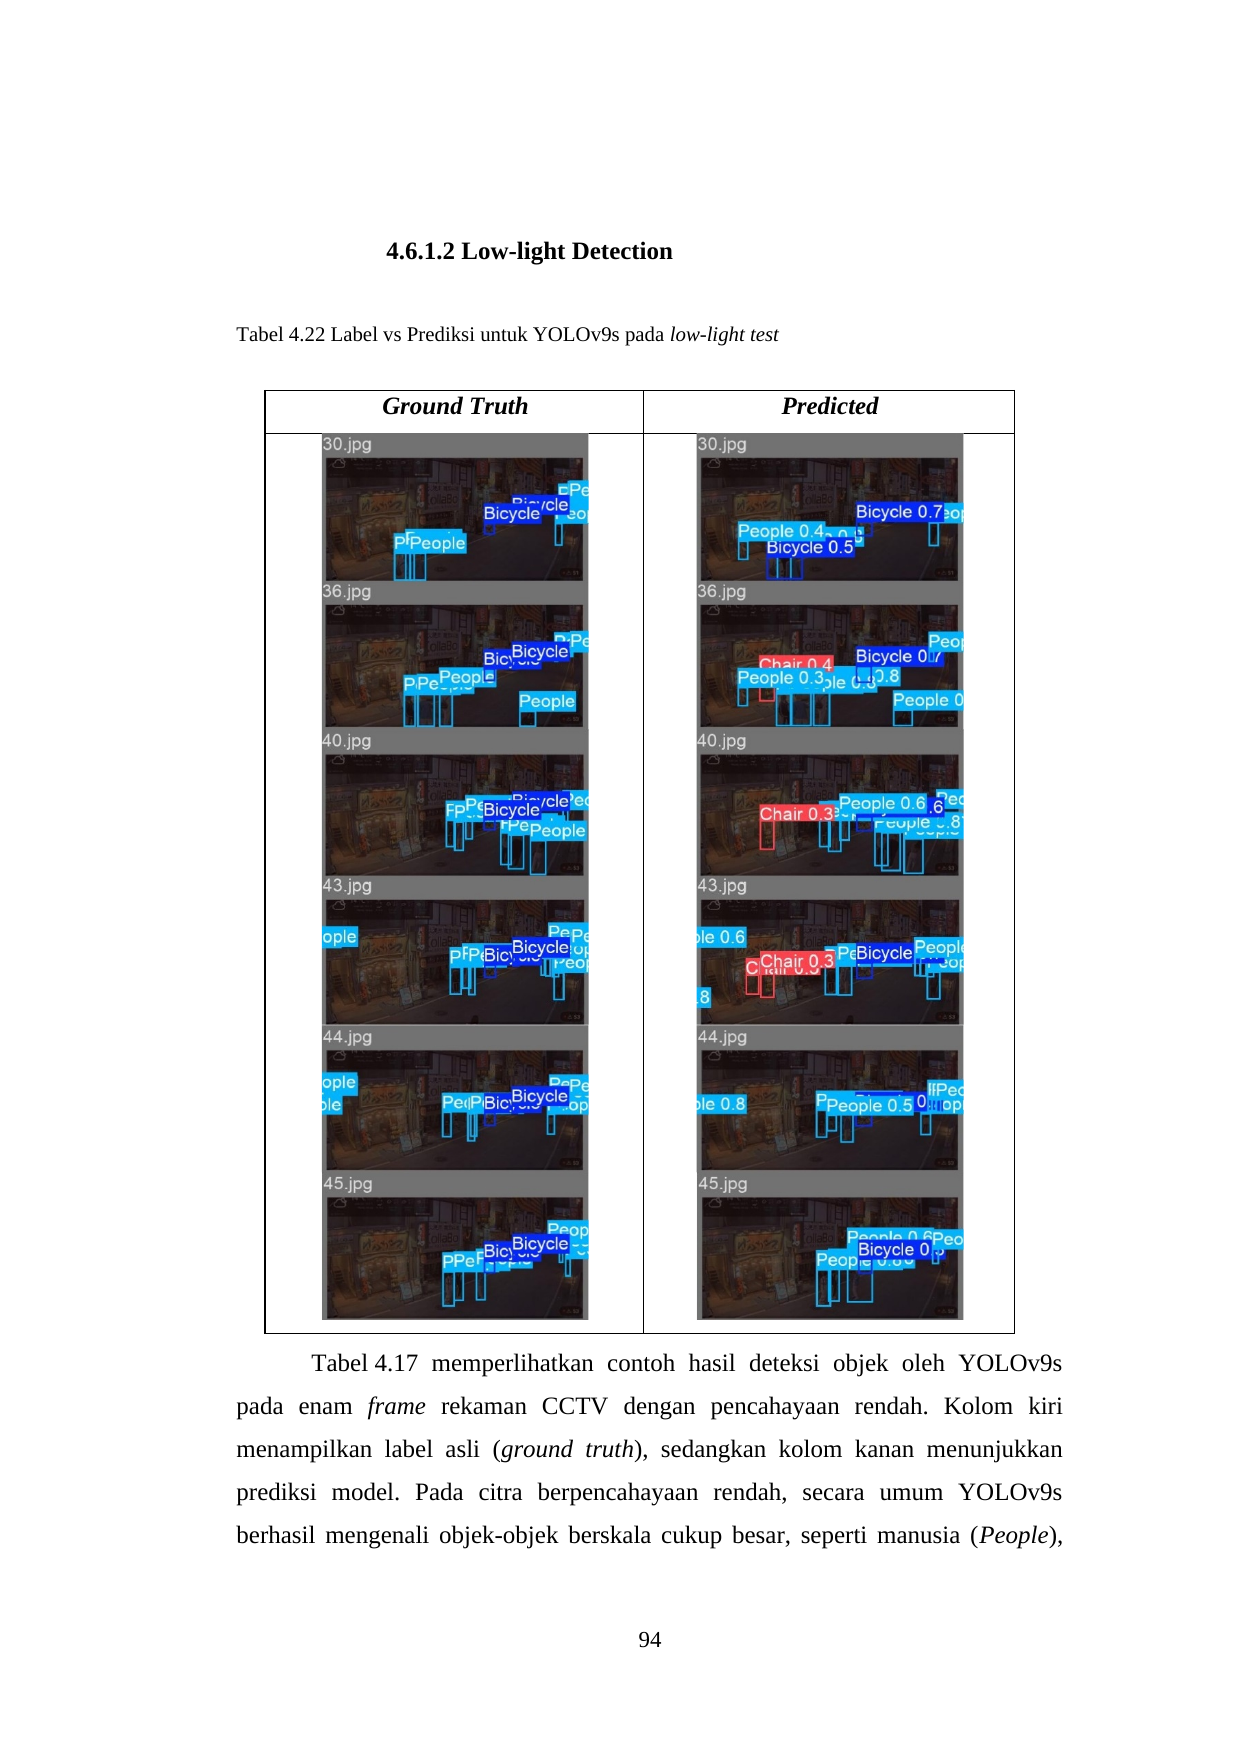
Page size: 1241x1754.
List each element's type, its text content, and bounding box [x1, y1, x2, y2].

table_header Predicted [644, 391, 1014, 433]
table_cell [266, 434, 643, 1333]
picture [578, 1251, 589, 1255]
picture [951, 815, 960, 828]
picture [696, 433, 964, 1320]
table_header Ground Truth [266, 391, 643, 433]
subtitle 4.6.1.2 Low-light Detection [386, 236, 1063, 265]
table_cell [644, 434, 1014, 1333]
picture [696, 931, 714, 943]
picture [321, 433, 589, 1320]
